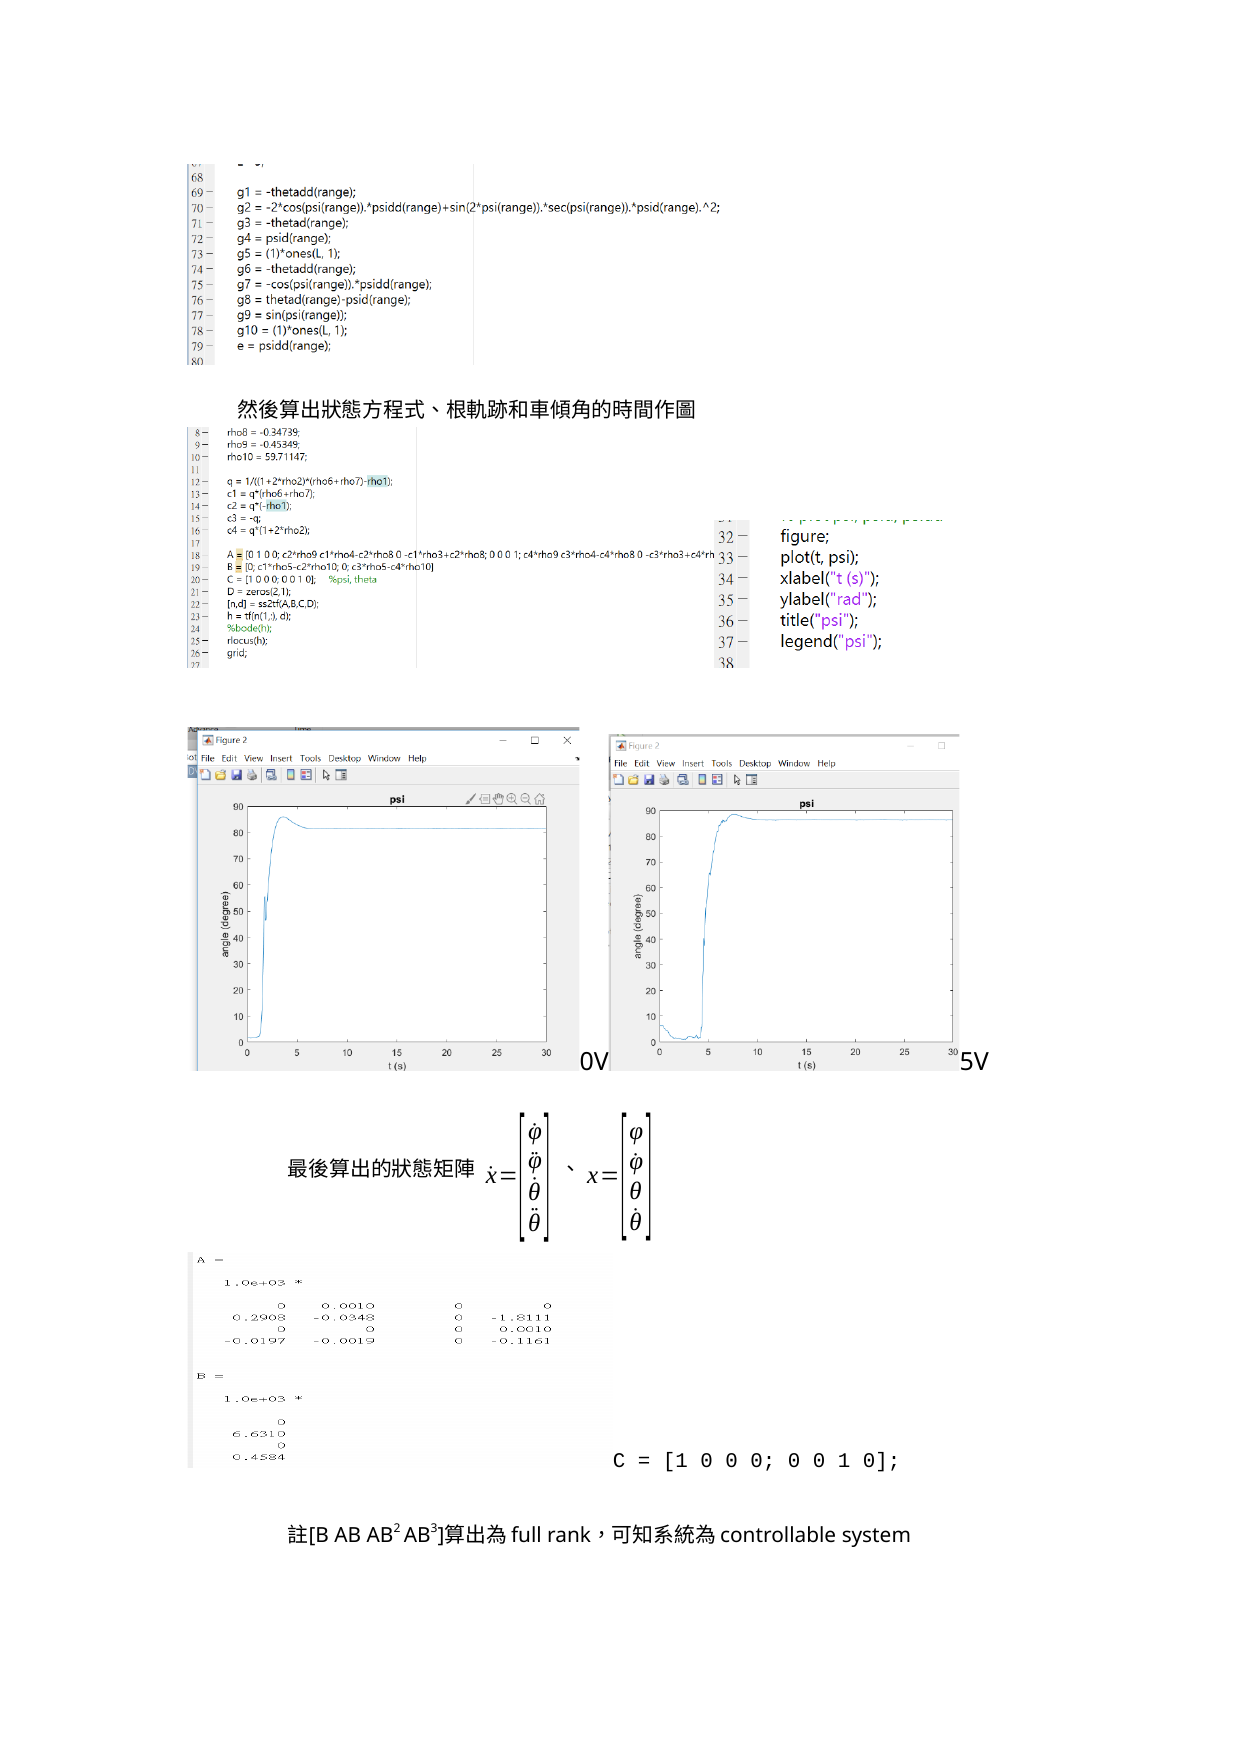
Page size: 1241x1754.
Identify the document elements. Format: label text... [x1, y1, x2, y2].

picture [187, 727, 580, 1071]
text 然後算出狀態方程式、根軌跡和車傾角的時間作圖 [187, 389, 1053, 427]
text 最後算出的狀態矩陣 、 [237, 1102, 1053, 1252]
text 註[B AB AB2 AB3]算出為full rank，可知系統為controllable system [237, 1514, 1003, 1552]
picture [608, 734, 960, 1071]
picture [187, 427, 980, 668]
picture [187, 164, 722, 365]
picture [187, 1252, 613, 1468]
